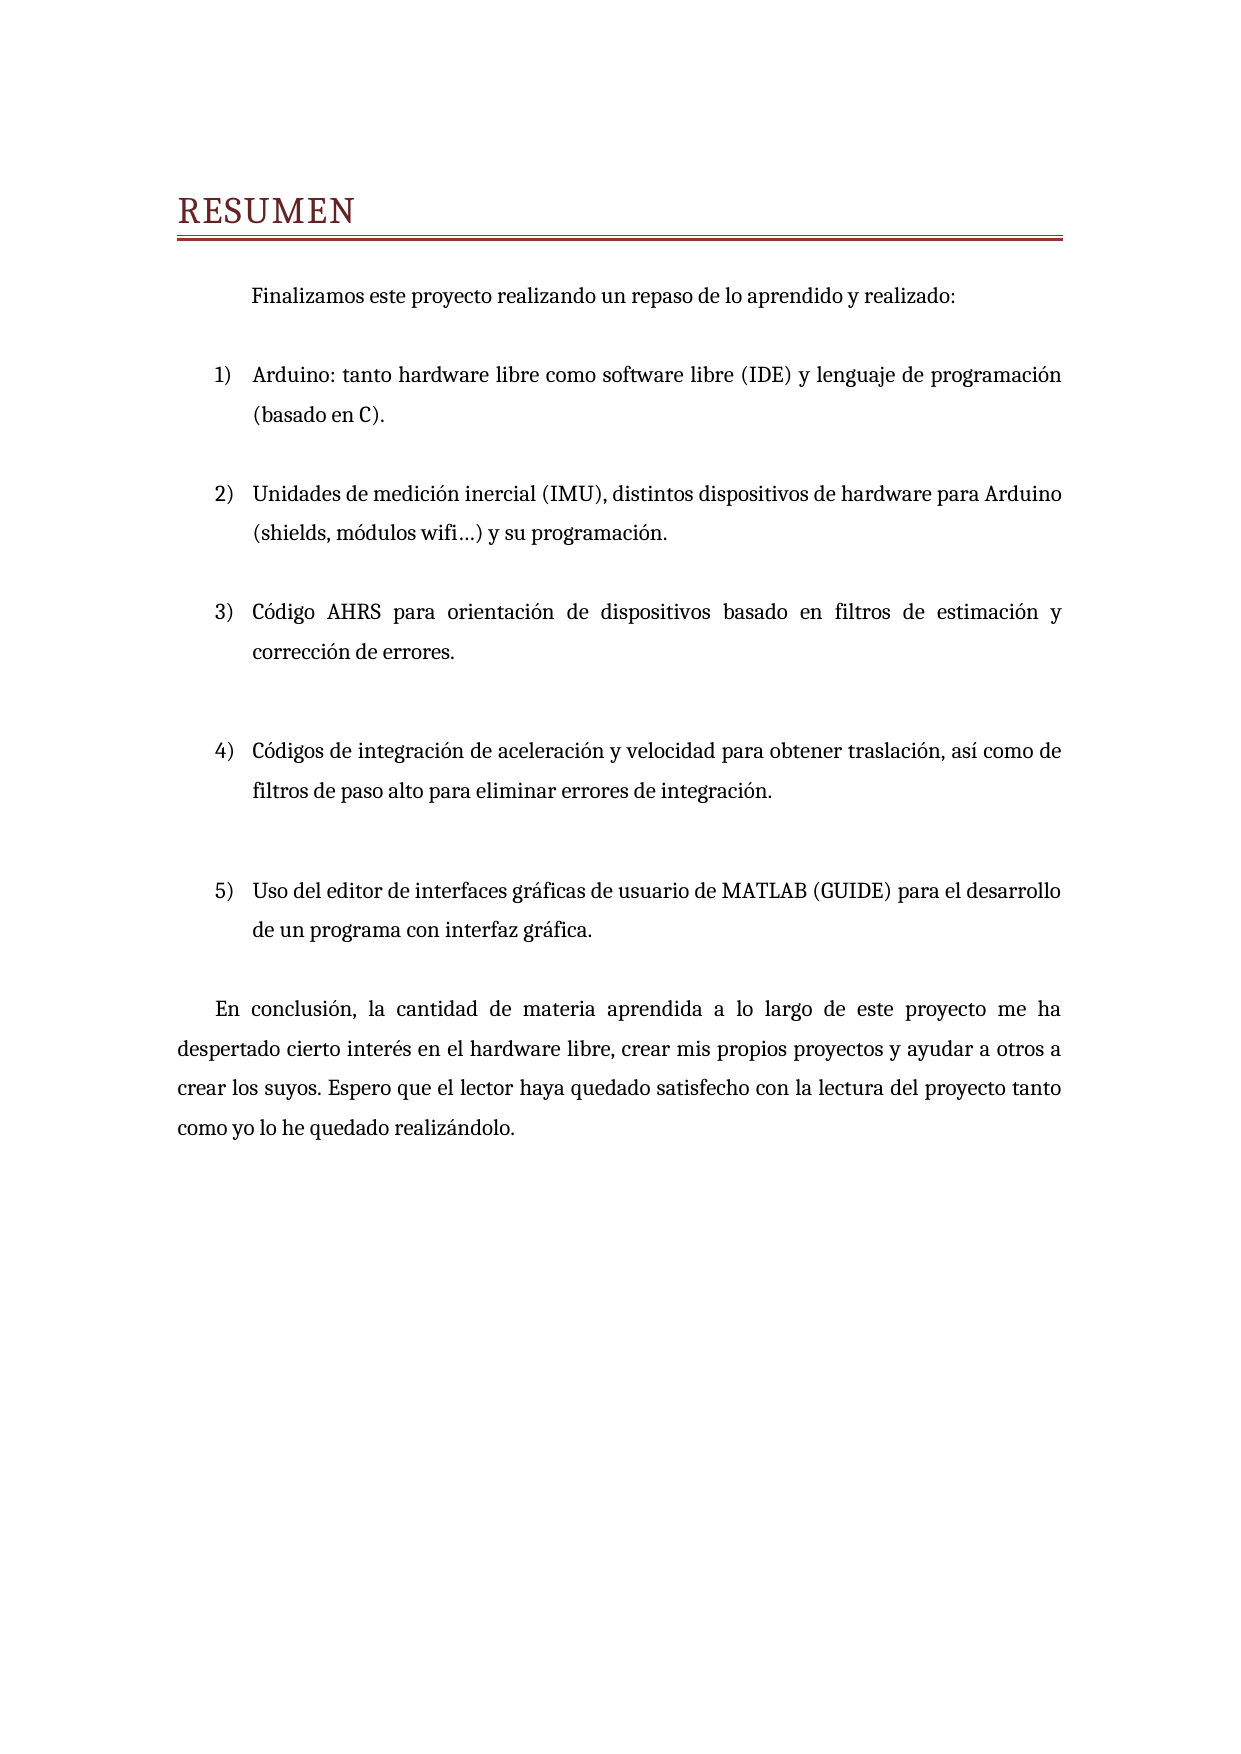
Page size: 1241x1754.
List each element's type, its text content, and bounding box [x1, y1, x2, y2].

text En conclusión, la cantidad de materia aprendida a lo largo de este proyecto me ha despertado cierto interés en el hardware libre, crear mis propios proyectos y ayudar a otros a crear los suyos. Espero que el lector haya quedado satisfecho con la lectura del proyecto tanto como yo lo he quedado realizándolo. [177, 996, 1063, 1141]
list Uso del editor de interfaces gráficas de usuario de MATLAB (GUIDE) para el desarrollo de un programa con interfaz gráfica. [215, 877, 1063, 943]
list Códigos de integración de aceleración y velocidad para obtener traslación, así como de filtros de paso alto para eliminar errores de integración. [215, 738, 1063, 804]
list Arduino: tanto hardware libre como software libre (IDE) y lenguaje de programación (basado en C). [215, 362, 1063, 428]
text Finalizamos este proyecto realizando un repaso de lo aprendido y realizado: [177, 283, 1063, 309]
subtitle RESUMEN [177, 189, 1063, 235]
list Unidades de medición inercial (IMU), distintos dispositivos de hardware para Arduino (shields, módulos wifi…) y su programación. [215, 481, 1063, 546]
list Código AHRS para orientación de dispositivos basado en filtros de estimación y corrección de errores. [215, 599, 1063, 665]
